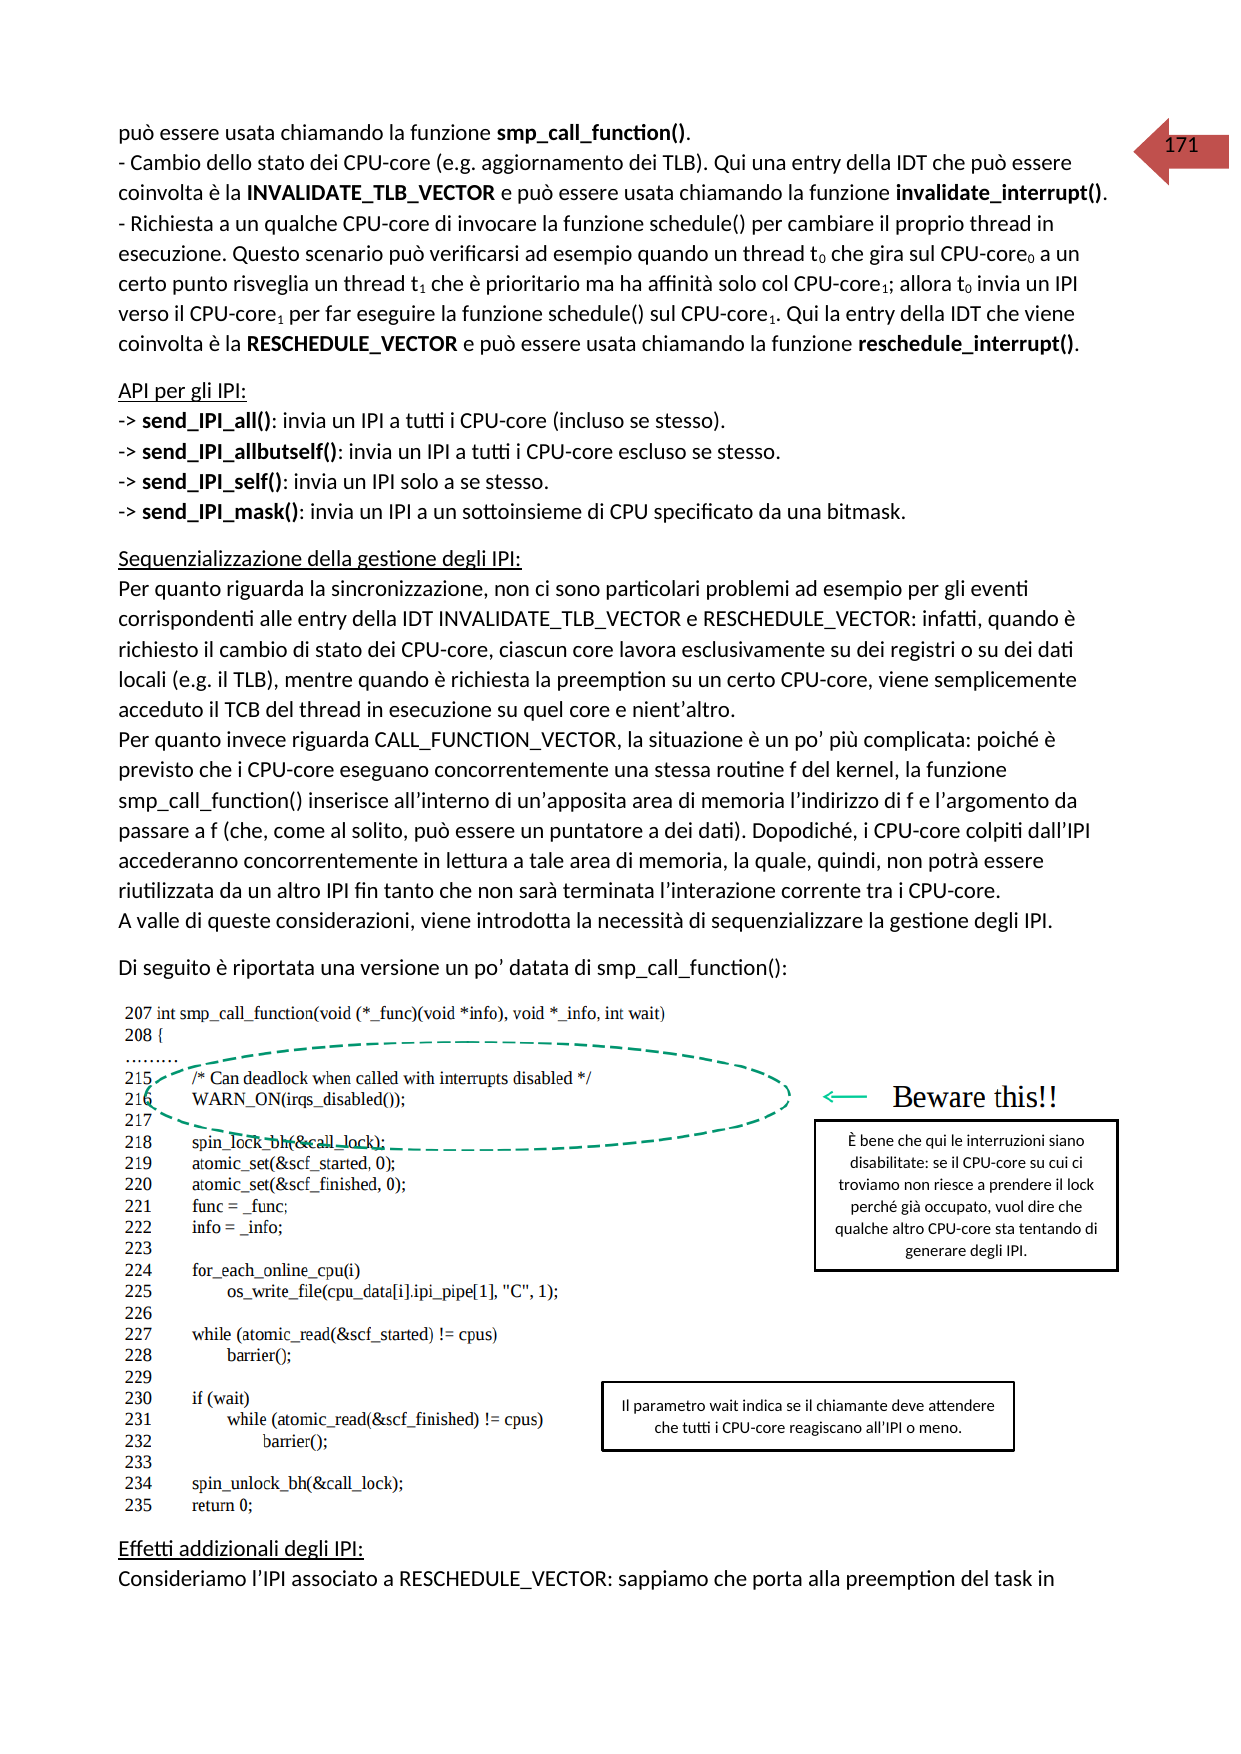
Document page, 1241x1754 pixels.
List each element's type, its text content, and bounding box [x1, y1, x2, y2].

picture [118, 1000, 1060, 1516]
text API per gli IPI: -> send_IPI_all(): invia un IPI a tutti i CPU-core (incluso se stesso). -> send_IPI_allbutself(): invia un IPI a tutti i CPU-core escluso se stesso. -> send_IPI_self(): invia un IPI solo a se stesso. -> send_IPI_mask(): invia un IPI a un sottoinsieme di CPU specificato da una bitmask. [118, 376, 1122, 525]
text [118, 118, 1122, 358]
text Di seguito è riportata una versione un po’ datata di smp_call_function(): [118, 953, 1122, 982]
text Sequenzializzazione della gestione degli IPI: Per quanto riguarda la sincronizzazione, non ci sono particolari problemi ad esempio per gli eventi corrispondenti alle entry della IDT INVALIDATE_TLB_VECTOR e RESCHEDULE_VECTOR: infatti, quando è richiesto il cambio di stato dei CPU-core, ciascun core lavora esclusivamente su dei registri o su dei dati locali (e.g. il TLB), mentre quando è richiesta la preemption su un certo CPU-core, viene semplicemente acceduto il TCB del thread in esecuzione su quel core e nient’altro. Per quanto invece riguarda CALL_FUNCTION_VECTOR, la situazione è un po’ più complicata: poiché è previsto che i CPU-core eseguano concorrentemente una stessa routine f del kernel, la funzione smp_call_function() inserisce all’interno di un’apposita area di memoria l’indirizzo di f e l’argomento da passare a f (che, come al solito, può essere un puntatore a dei dati). Dopodiché, i CPU-core colpiti dall’IPI accederanno concorrentemente in lettura a tale area di memoria, la quale, quindi, non potrà essere riutilizzata da un altro IPI fin tanto che non sarà terminata l’interazione corrente tra i CPU-core. A valle di queste considerazioni, viene introdotta la necessità di sequenzializzare la gestione degli IPI. [118, 544, 1122, 935]
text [118, 1534, 1122, 1592]
